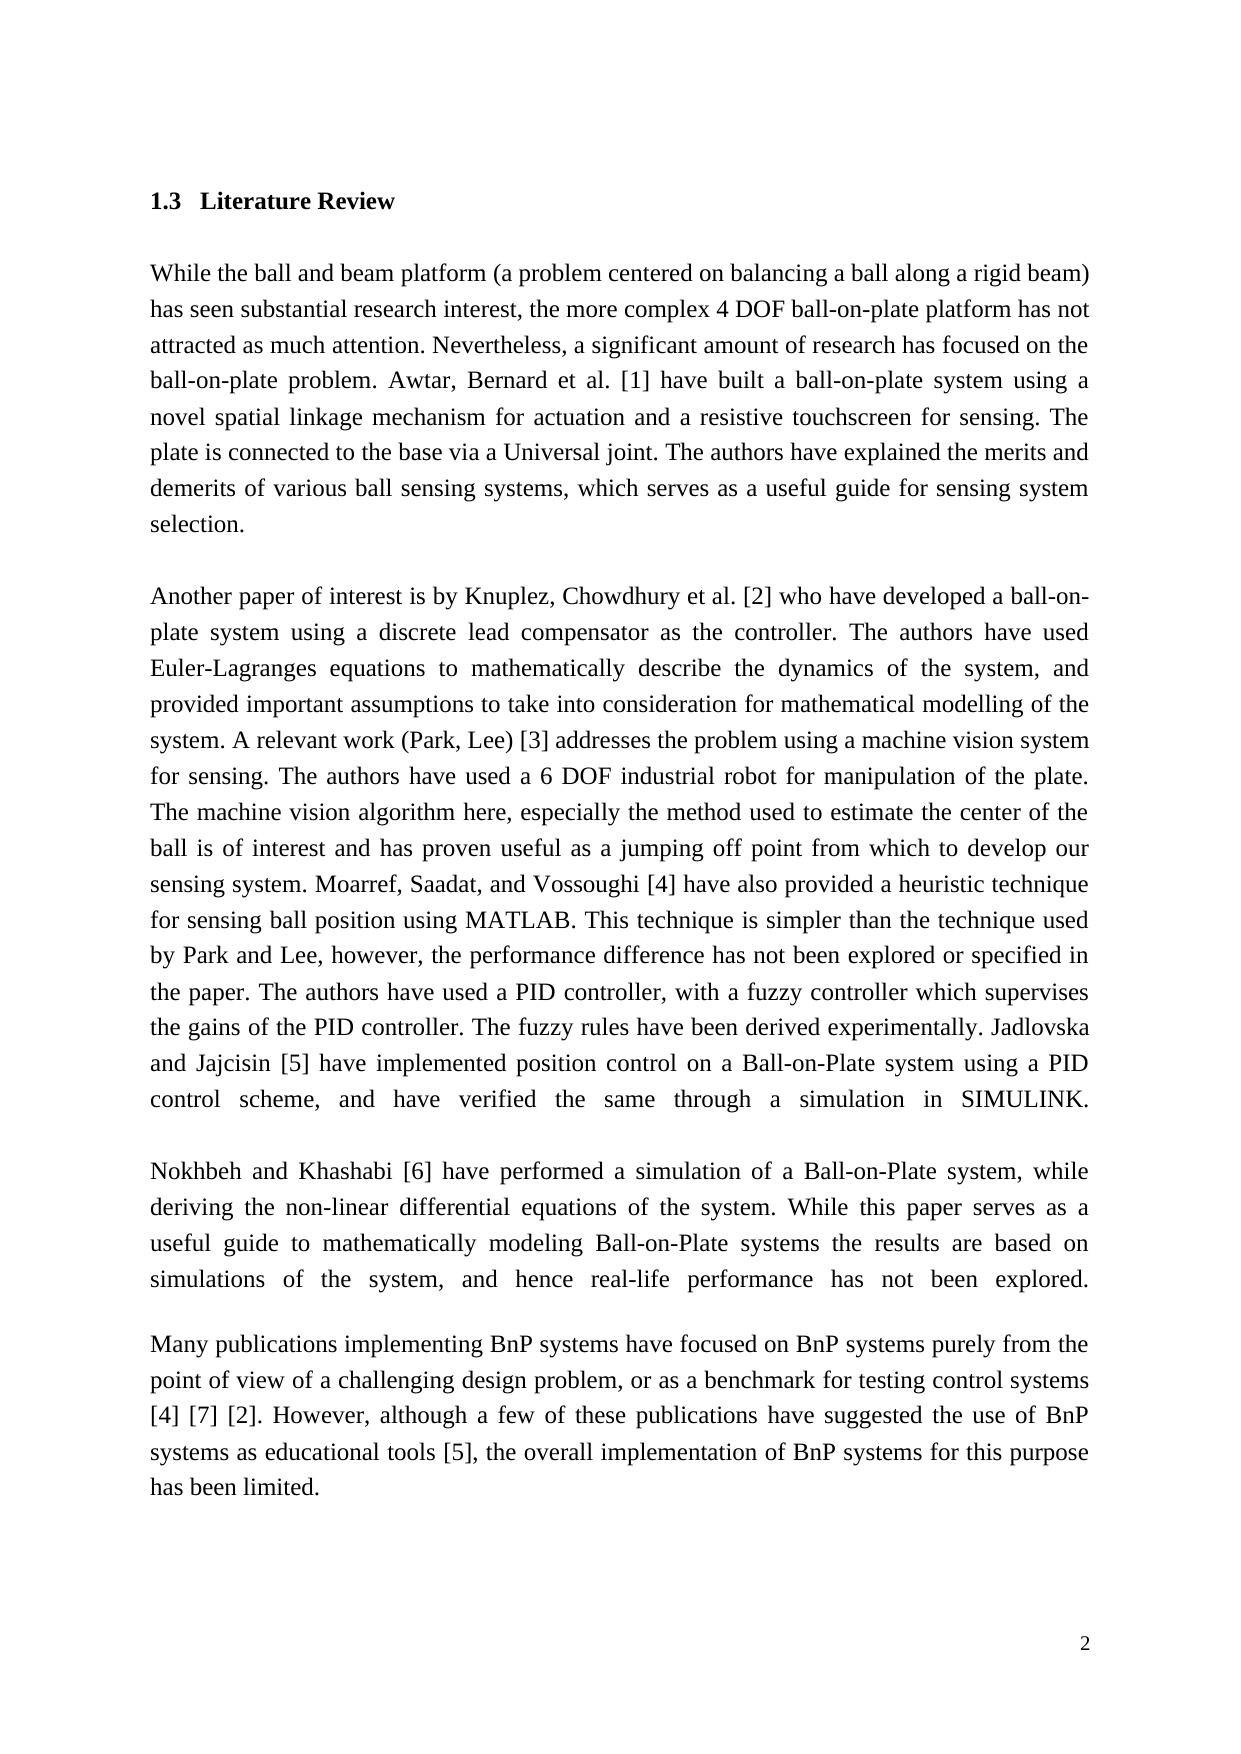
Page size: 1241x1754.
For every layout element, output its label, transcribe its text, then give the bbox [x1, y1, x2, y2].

text Many publications implementing BnP systems have focused on BnP systems purely from the point of view of a challenging design problem, or as a benchmark for testing control systems [4] [7] [2]. However, although a few of these publications have suggested the use of BnP systems as educational tools [5], the overall implementation of BnP systems for this purpose has been limited. [150, 1329, 1090, 1501]
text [150, 150, 1090, 215]
text While the ball and beam platform (a problem centered on balancing a ball along a rigid beam) has seen substantial research interest, the more complex 4 DOF ball-on-plate platform has not attracted as much attention. Nevertheless, a significant amount of research has focused on the ball-on-plate problem. Awtar, Bernard et al. [1] have built a ball-on-plate system using a novel spatial linkage mechanism for actuation and a resistive touchscreen for sensing. The plate is connected to the base via a Universal joint. The authors have explained the merits and demerits of various ball sensing systems, which serves as a useful guide for sensing system selection. Another paper of interest is by Knuplez, Chowdhury et al. [2] who have developed a ball-on-plate system using a discrete lead compensator as the controller. The authors have used Euler-Lagranges equations to mathematically describe the dynamics of the system, and provided important assumptions to take into consideration for mathematical modelling of the system. A relevant work (Park, Lee) [3] addresses the problem using a machine vision system for sensing. The authors have used a 6 DOF industrial robot for manipulation of the plate. The machine vision algorithm here, especially the method used to estimate the center of the ball is of interest and has proven useful as a jumping off point from which to develop our sensing system. Moarref, Saadat, and Vossoughi [4] have also provided a heuristic technique for sensing ball position using MATLAB. This technique is simpler than the technique used by Park and Lee, however, the performance difference has not been explored or specified in the paper. The authors have used a PID controller, with a fuzzy controller which supervises the gains of the PID controller. The fuzzy rules have been derived experimentally. Jadlovska and Jajcisin [5] have implemented position control on a Ball-on-Plate system using a PID control scheme, and have verified the same through a simulation in SIMULINK. Nokhbeh and Khashabi [6] have performed a simulation of a Ball-on-Plate system, while deriving the non-linear differential equations of the system. While this paper serves as a useful guide to mathematically modeling Ball-on-Plate systems the results are based on simulations of the system, and hence real-life performance has not been explored. [150, 222, 1090, 1323]
